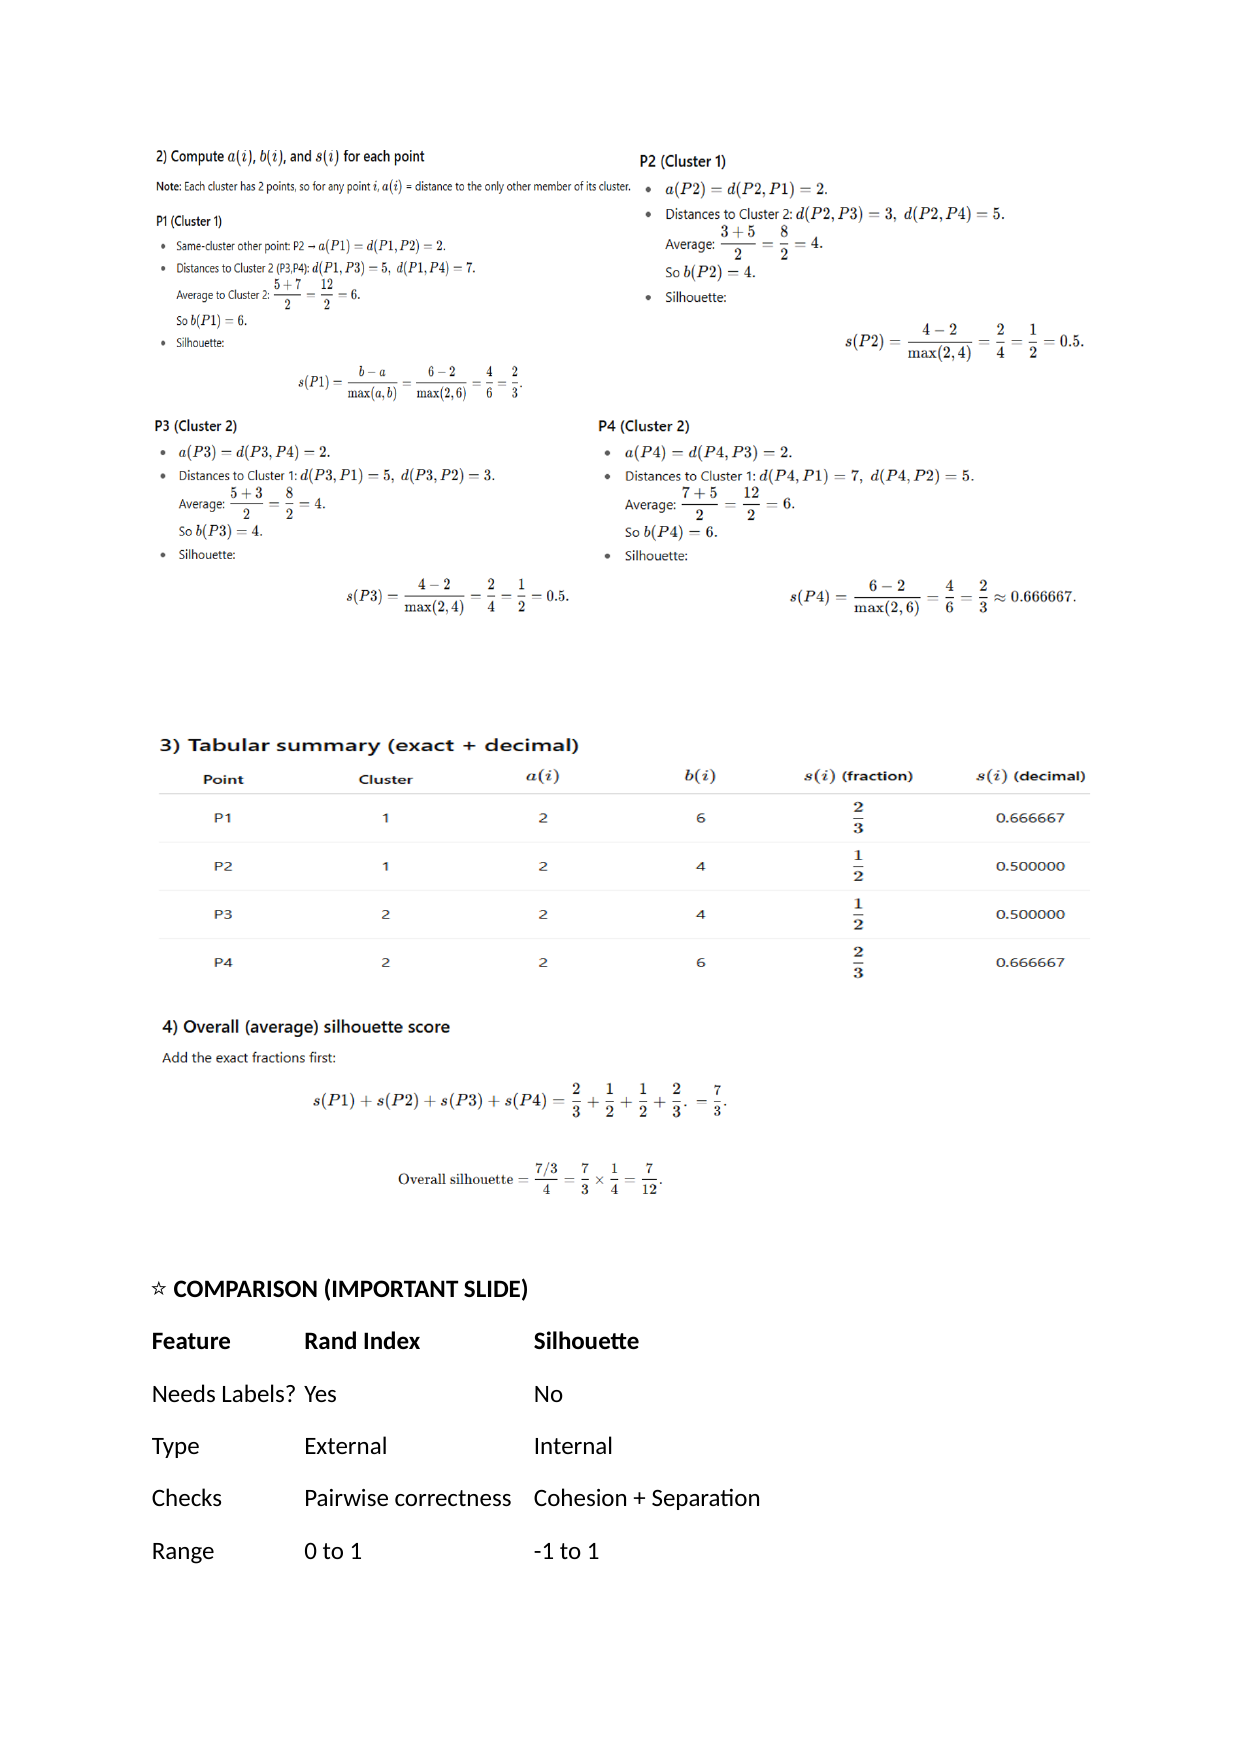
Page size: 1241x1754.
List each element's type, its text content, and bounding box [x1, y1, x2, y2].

table_cell Range [150, 1534, 303, 1586]
picture [150, 732, 1091, 1202]
text ⭐ COMPARISON (IMPORTANT SLIDE) [150, 1270, 1090, 1304]
table_cell Pairwise correctness [303, 1481, 532, 1533]
table_cell -1 to 1 [532, 1534, 791, 1586]
table_header Feature [150, 1324, 303, 1376]
table_cell Needs Labels? [150, 1376, 303, 1429]
table_cell External [303, 1429, 532, 1481]
picture [150, 150, 1091, 665]
table_cell 0 to 1 [303, 1534, 532, 1586]
table_header Silhouette [532, 1324, 791, 1376]
table_cell Yes [303, 1376, 532, 1429]
table_cell Checks [150, 1481, 303, 1533]
table_cell Type [150, 1429, 303, 1481]
table_cell No [532, 1376, 791, 1429]
table_cell Cohesion + Separation [532, 1481, 791, 1533]
table_header Rand Index [303, 1324, 532, 1376]
table_cell Internal [532, 1429, 791, 1481]
